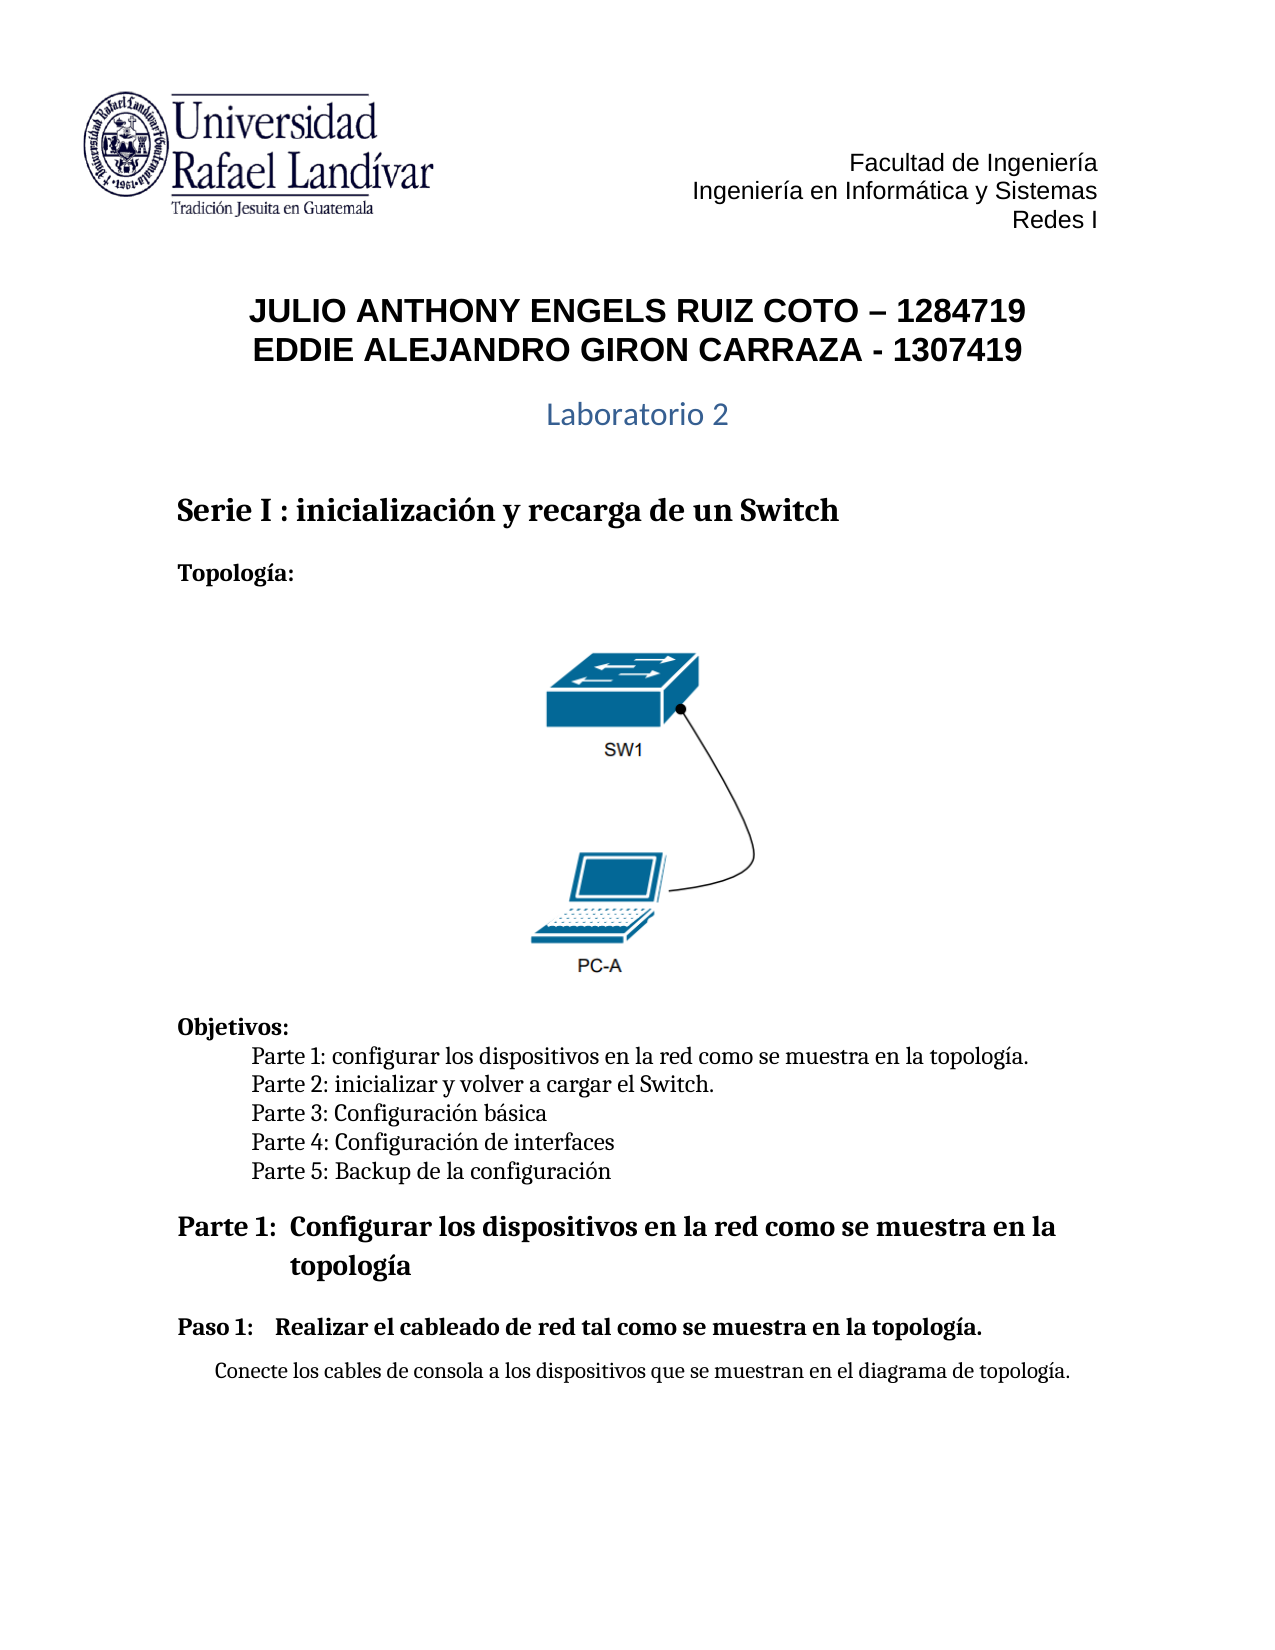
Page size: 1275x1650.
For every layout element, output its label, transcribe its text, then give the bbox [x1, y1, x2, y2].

text EDDIE ALEJANDRO GIRON CARRAZA - 1307419 [177, 330, 1098, 368]
text Ingeniería en Informática y Sistemas [434, 176, 1098, 205]
text Configurar los dispositivos en la red como se muestra en la topología [177, 1210, 1098, 1282]
text Realizar el cableado de red tal como se muestra en la topología. [177, 1312, 1098, 1341]
text Redes I [177, 205, 1098, 234]
subtitle Laboratorio 2 [177, 393, 1098, 434]
text Parte 5: Backup de la configuración [177, 1157, 1098, 1185]
text Topología: [177, 558, 1098, 587]
picture [515, 616, 760, 1013]
picture [83, 91, 434, 217]
text Objetivos: [177, 1013, 1098, 1042]
text Conecte los cables de consola a los dispositivos que se muestran en el diagrama de topología. [215, 1358, 1098, 1384]
text JULIO ANTHONY ENGELS RUIZ COTO – 1284719 [177, 291, 1098, 330]
text Parte 2: inicializar y volver a cargar el Switch. [251, 1070, 1098, 1099]
text Parte 3: Configuración básica [251, 1099, 1098, 1128]
text Serie I : inicialización y recarga de un Switch [177, 491, 1098, 530]
text Facultad de Ingeniería [434, 148, 1098, 176]
text Parte 4: Configuración de interfaces [251, 1128, 1098, 1157]
text Parte 1: configurar los dispositivos en la red como se muestra en la topología. [251, 1042, 1098, 1070]
